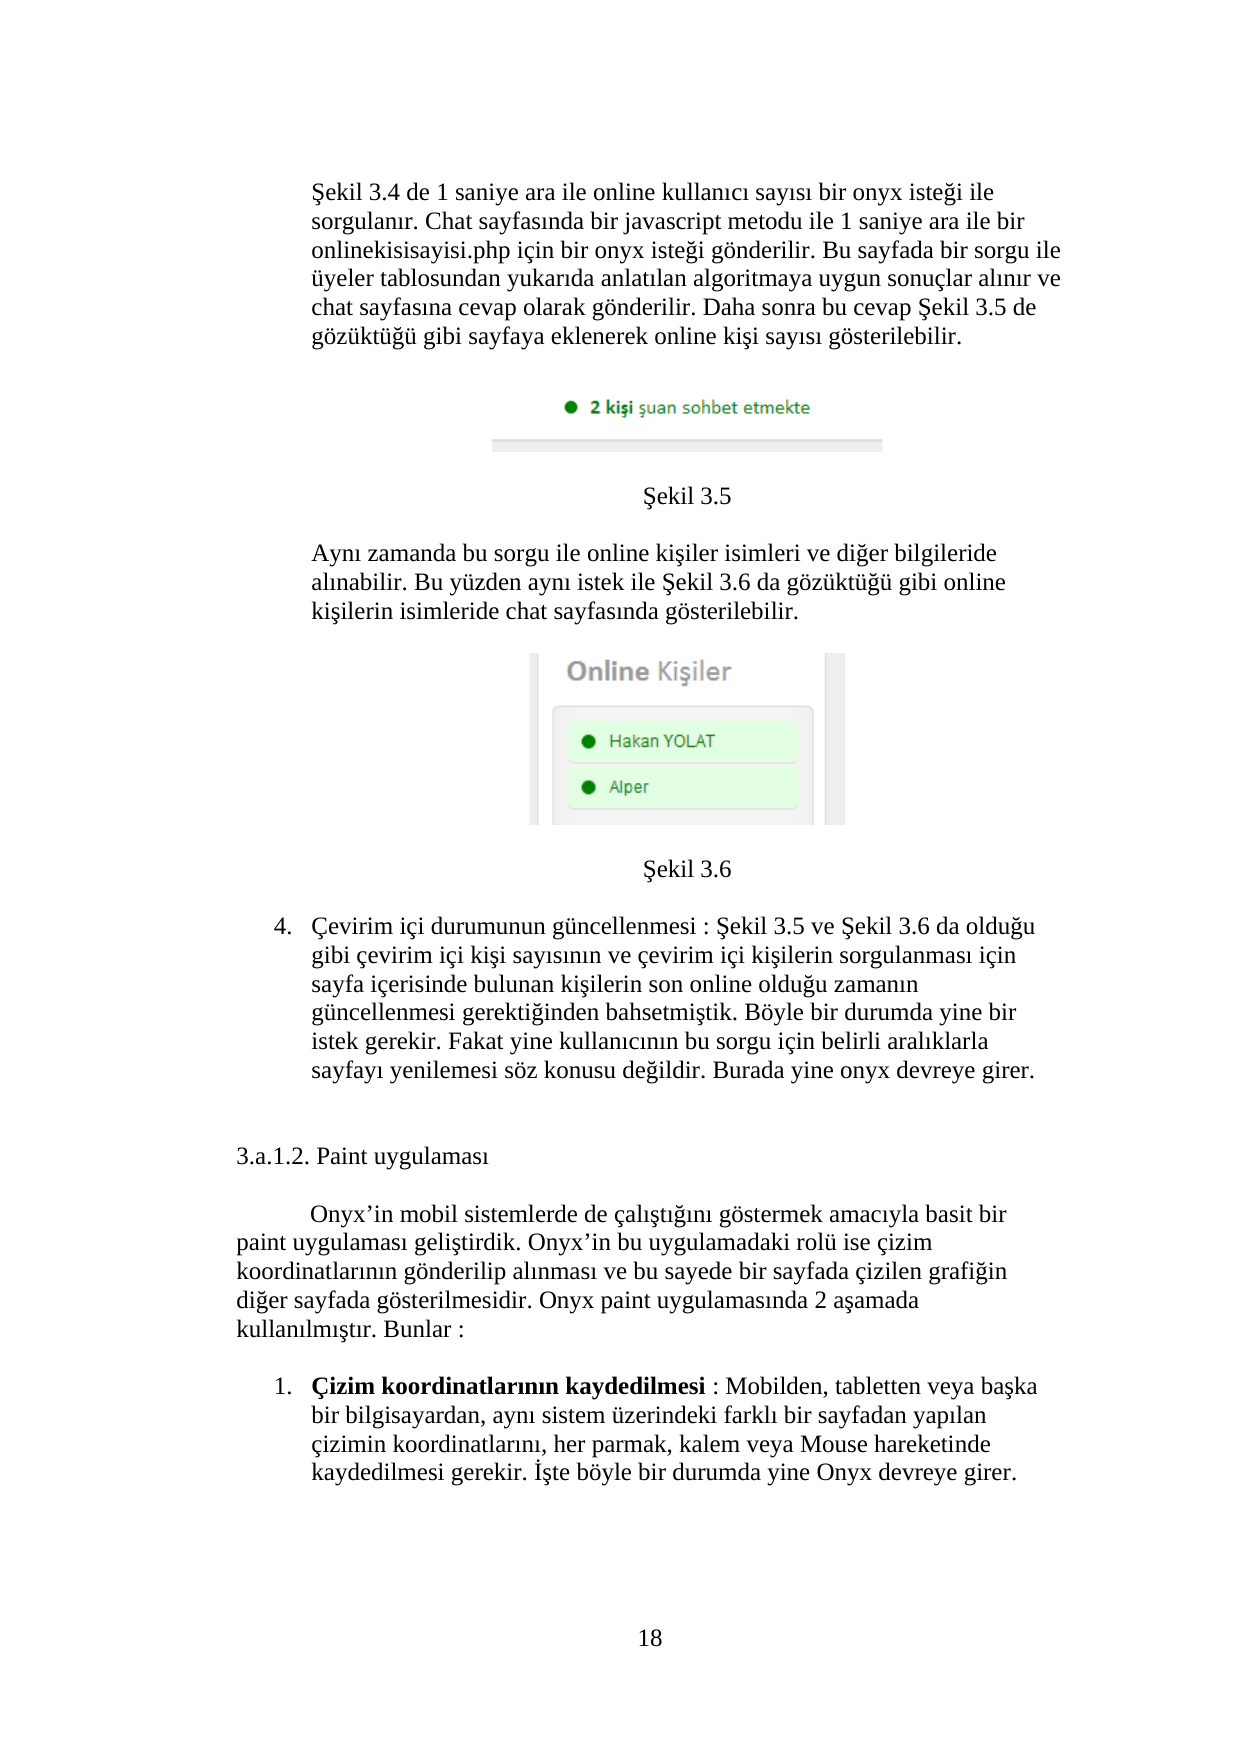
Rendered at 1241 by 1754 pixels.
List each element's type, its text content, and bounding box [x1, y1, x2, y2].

text Şekil 3.6 [311, 854, 1063, 882]
list Çizim koordinatlarının kaydedilmesi : Mobilden, tabletten veya başka bir bilgisayardan, aynı sistem üzerindeki farklı bir sayfadan yapılan çizimin koordinatlarını, her parmak, kalem veya Mouse hareketinde kaydedilmesi gerekir. İşte böyle bir durumda yine Onyx devreye girer. [274, 1371, 1063, 1486]
picture [491, 378, 883, 452]
text Şekil 3.5 [311, 481, 1063, 509]
text 3.a.1.2. Paint uygulaması [236, 1141, 1063, 1170]
list Çevirim içi durumunun güncellenmesi : Şekil 3.5 ve Şekil 3.6 da olduğu gibi çevirim içi kişi sayısının ve çevirim içi kişilerin sorgulanması için sayfa içerisinde bulunan kişilerin son online olduğu zamanın güncellenmesi gerektiğinden bahsetmiştik. Böyle bir durumda yine bir istek gerekir. Fakat yine kullanıcının bu sorgu için belirli aralıklarla sayfayı yenilemesi söz konusu değildir. Burada yine onyx devreye girer. [274, 911, 1063, 1084]
text Şekil 3.4 de 1 saniye ara ile online kullanıcı sayısı bir onyx isteği ile sorgulanır. Chat sayfasında bir javascript metodu ile 1 saniye ara ile bir onlinekisisayisi.php için bir onyx isteği gönderilir. Bu sayfada bir sorgu ile üyeler tablosundan yukarıda anlatılan algoritmaya uygun sonuçlar alınır ve chat sayfasına cevap olarak gönderilir. Daha sonra bu cevap Şekil 3.5 de gözüktüğü gibi sayfaya eklenerek online kişi sayısı gösterilebilir. [311, 177, 1063, 350]
text Aynı zamanda bu sorgu ile online kişiler isimleri ve diğer bilgileride alınabilir. Bu yüzden aynı istek ile Şekil 3.6 da gözüktüğü gibi online kişilerin isimleride chat sayfasında gösterilebilir. [311, 538, 1063, 624]
picture [529, 653, 845, 825]
text Onyx’in mobil sistemlerde de çalıştığını göstermek amacıyla basit bir paint uygulaması geliştirdik. Onyx’in bu uygulamadaki rolü ise çizim koordinatlarının gönderilip alınması ve bu sayede bir sayfada çizilen grafiğin diğer sayfada gösterilmesidir. Onyx paint uygulamasında 2 aşamada kullanılmıştır. Bunlar : [236, 1199, 1063, 1342]
